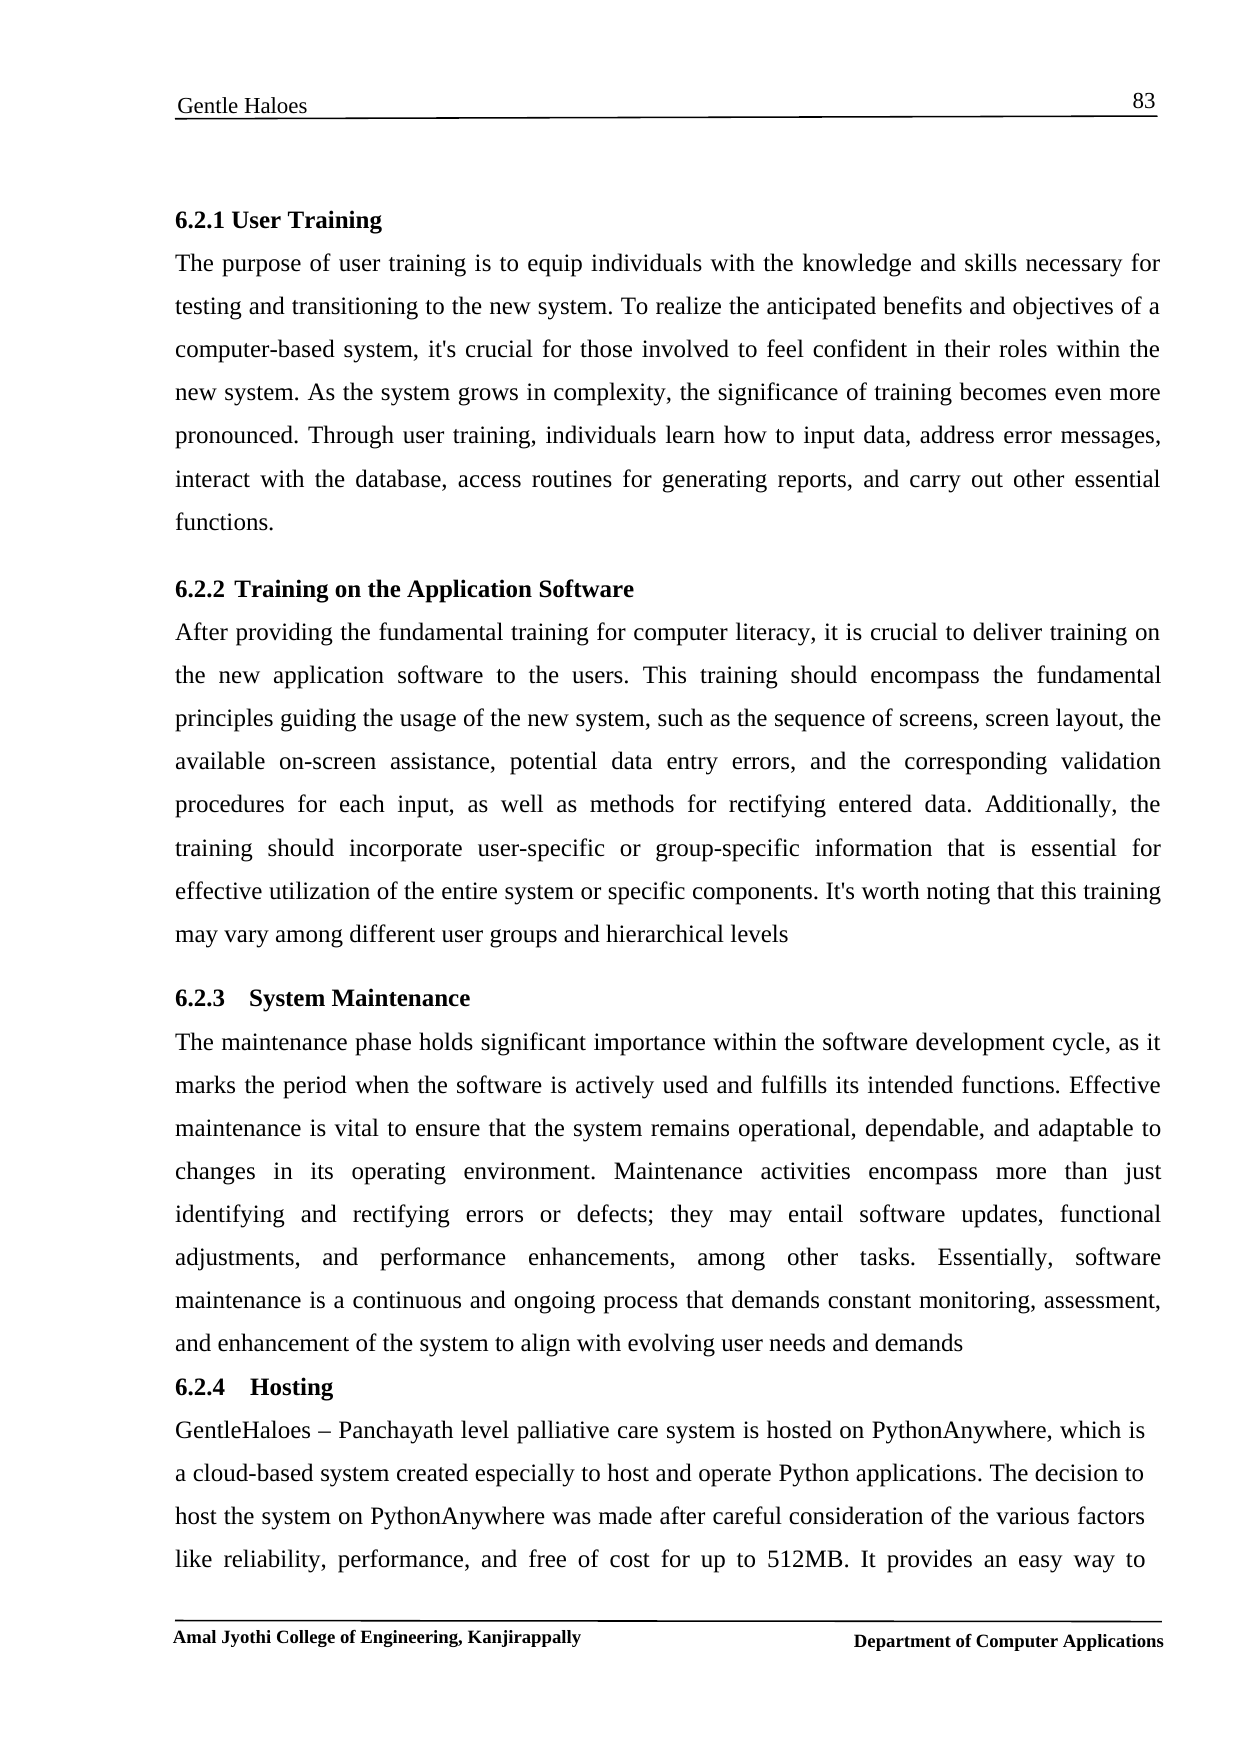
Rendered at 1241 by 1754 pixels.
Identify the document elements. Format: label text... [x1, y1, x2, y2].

subtitle User Training [175, 205, 1026, 234]
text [175, 1415, 1146, 1573]
text 6.2.4 Hosting [175, 1372, 1146, 1400]
subtitle System Maintenance [175, 983, 1026, 1012]
text After providing the fundamental training for computer literacy, it is crucial to deliver training on the new application software to the users. This training should encompass the fundamental principles guiding the usage of the new system, such as the sequence of screens, screen layout, the available on-screen assistance, potential data entry errors, and the corresponding validation procedures for each input, as well as methods for rectifying entered data. Additionally, the training should incorporate user-specific or group-specific information that is essential for effective utilization of the entire system or specific components. It's worth noting that this training may vary among different user groups and hierarchical levels [175, 617, 1162, 948]
subtitle Training on the Application Software [175, 574, 1026, 603]
text The purpose of user training is to equip individuals with the knowledge and skills necessary for testing and transitioning to the new system. To realize the anticipated benefits and objectives of a computer-based system, it's crucial for those involved to feel confident in their roles within the new system. As the system grows in complexity, the significance of training becomes even more pronounced. Through user training, individuals learn how to input data, address error messages, interact with the database, access routines for generating reports, and carry out other essential functions. [175, 248, 1162, 536]
text The maintenance phase holds significant importance within the software development cycle, as it marks the period when the software is actively used and fulfills its intended functions. Effective maintenance is vital to ensure that the system remains operational, dependable, and adaptable to changes in its operating environment. Maintenance activities encompass more than just identifying and rectifying errors or defects; they may entail software updates, functional adjustments, and performance enhancements, among other tasks. Essentially, software maintenance is a continuous and ongoing process that demands constant monitoring, assessment, and enhancement of the system to align with evolving user needs and demands [175, 1027, 1162, 1357]
